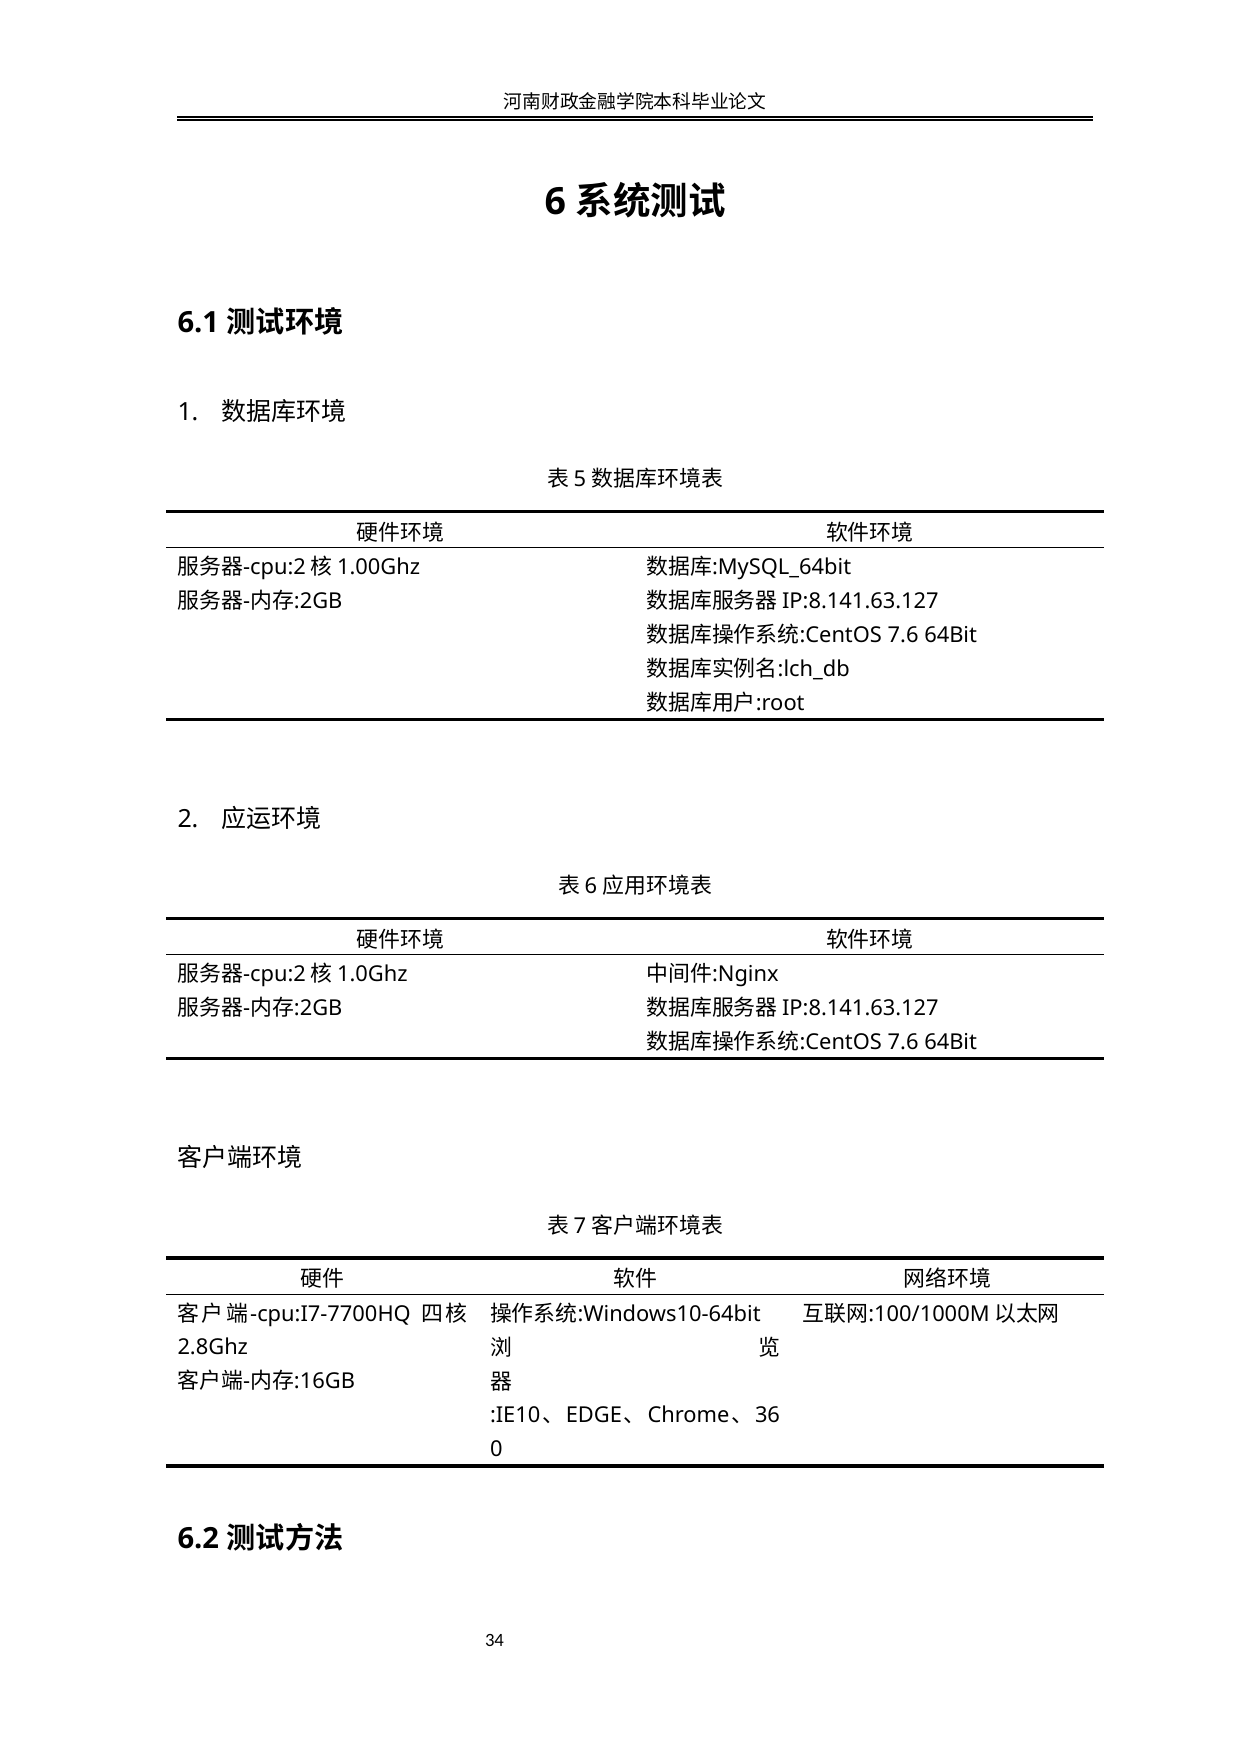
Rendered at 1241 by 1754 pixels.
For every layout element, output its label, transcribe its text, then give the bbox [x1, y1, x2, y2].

table_header 网络环境 [791, 1260, 1104, 1293]
list 数据库环境 [177, 375, 1093, 443]
table_header 软件环境 [635, 920, 1104, 954]
table_header 软件环境 [635, 513, 1104, 547]
table_cell 客户端-cpu:I7-7700HQ 四核2.8Ghz 客户端-内存:16GB [166, 1295, 478, 1464]
list 应运环境 [177, 782, 1093, 850]
text 6.2 测试方法 [177, 1501, 1093, 1569]
table_cell 服务器-cpu:2核 1.0Ghz 服务器-内存:2GB [166, 955, 635, 1057]
table_header 硬件环境 [166, 920, 635, 954]
table_cell 服务器-cpu:2核 1.00Ghz 服务器-内存:2GB [166, 548, 635, 718]
table_header 硬件 [166, 1260, 478, 1293]
table_cell 中间件:Nginx 数据库服务器IP:8.141.63.127 数据库操作系统:CentOS 7.6 64Bit [635, 955, 1104, 1057]
text 表6 应用环境表 [177, 868, 1093, 902]
text 表5 数据库环境表 [177, 461, 1093, 495]
table_cell 数据库:MySQL_64bit 数据库服务器IP:8.141.63.127 数据库操作系统:CentOS 7.6 64Bit 数据库实例名:lch_db 数据库用户:root [635, 548, 1104, 718]
subtitle 6 系统测试 [177, 164, 1093, 232]
text 客户端环境 [177, 1122, 1093, 1189]
table_cell 互联网:100/1000M以太网 [791, 1295, 1104, 1464]
table_header 硬件环境 [166, 513, 635, 547]
text 6.1 测试环境 [177, 286, 1093, 354]
table_header 软件 [479, 1260, 791, 1293]
text 表7 客户端环境表 [177, 1208, 1093, 1242]
table_cell 操作系统:Windows10-64bit 浏览器:IE10、EDGE、Chrome、360 [479, 1295, 791, 1464]
